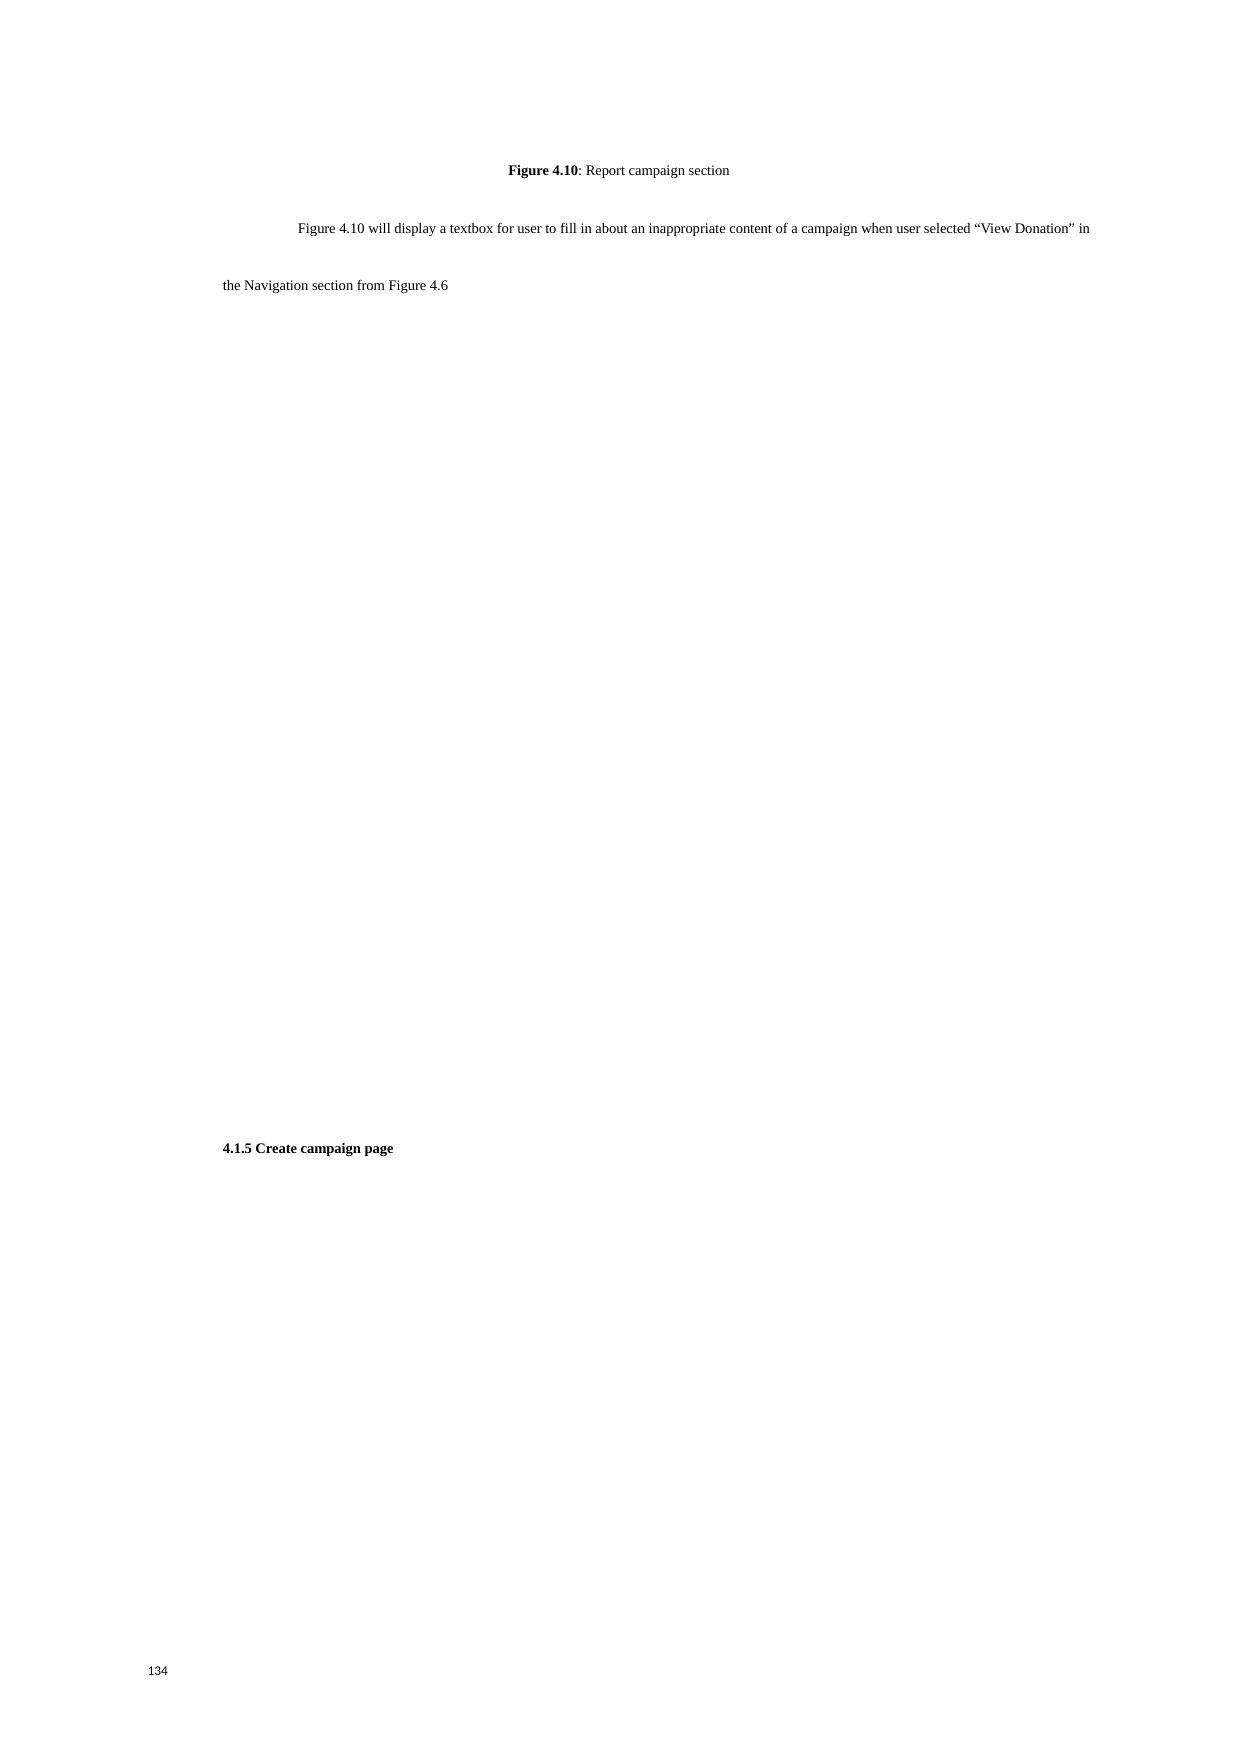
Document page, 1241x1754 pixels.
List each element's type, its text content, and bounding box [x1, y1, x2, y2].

text Figure 4.10 will display a textbox for user to fill in about an inappropriate content of a campaign when user selected “View Donation” in the Navigation section from Figure 4.6 [223, 207, 1090, 294]
text Figure 4.10: Report campaign section [147, 150, 1090, 179]
text 4.1.5 Create campaign page [148, 1127, 1090, 1156]
